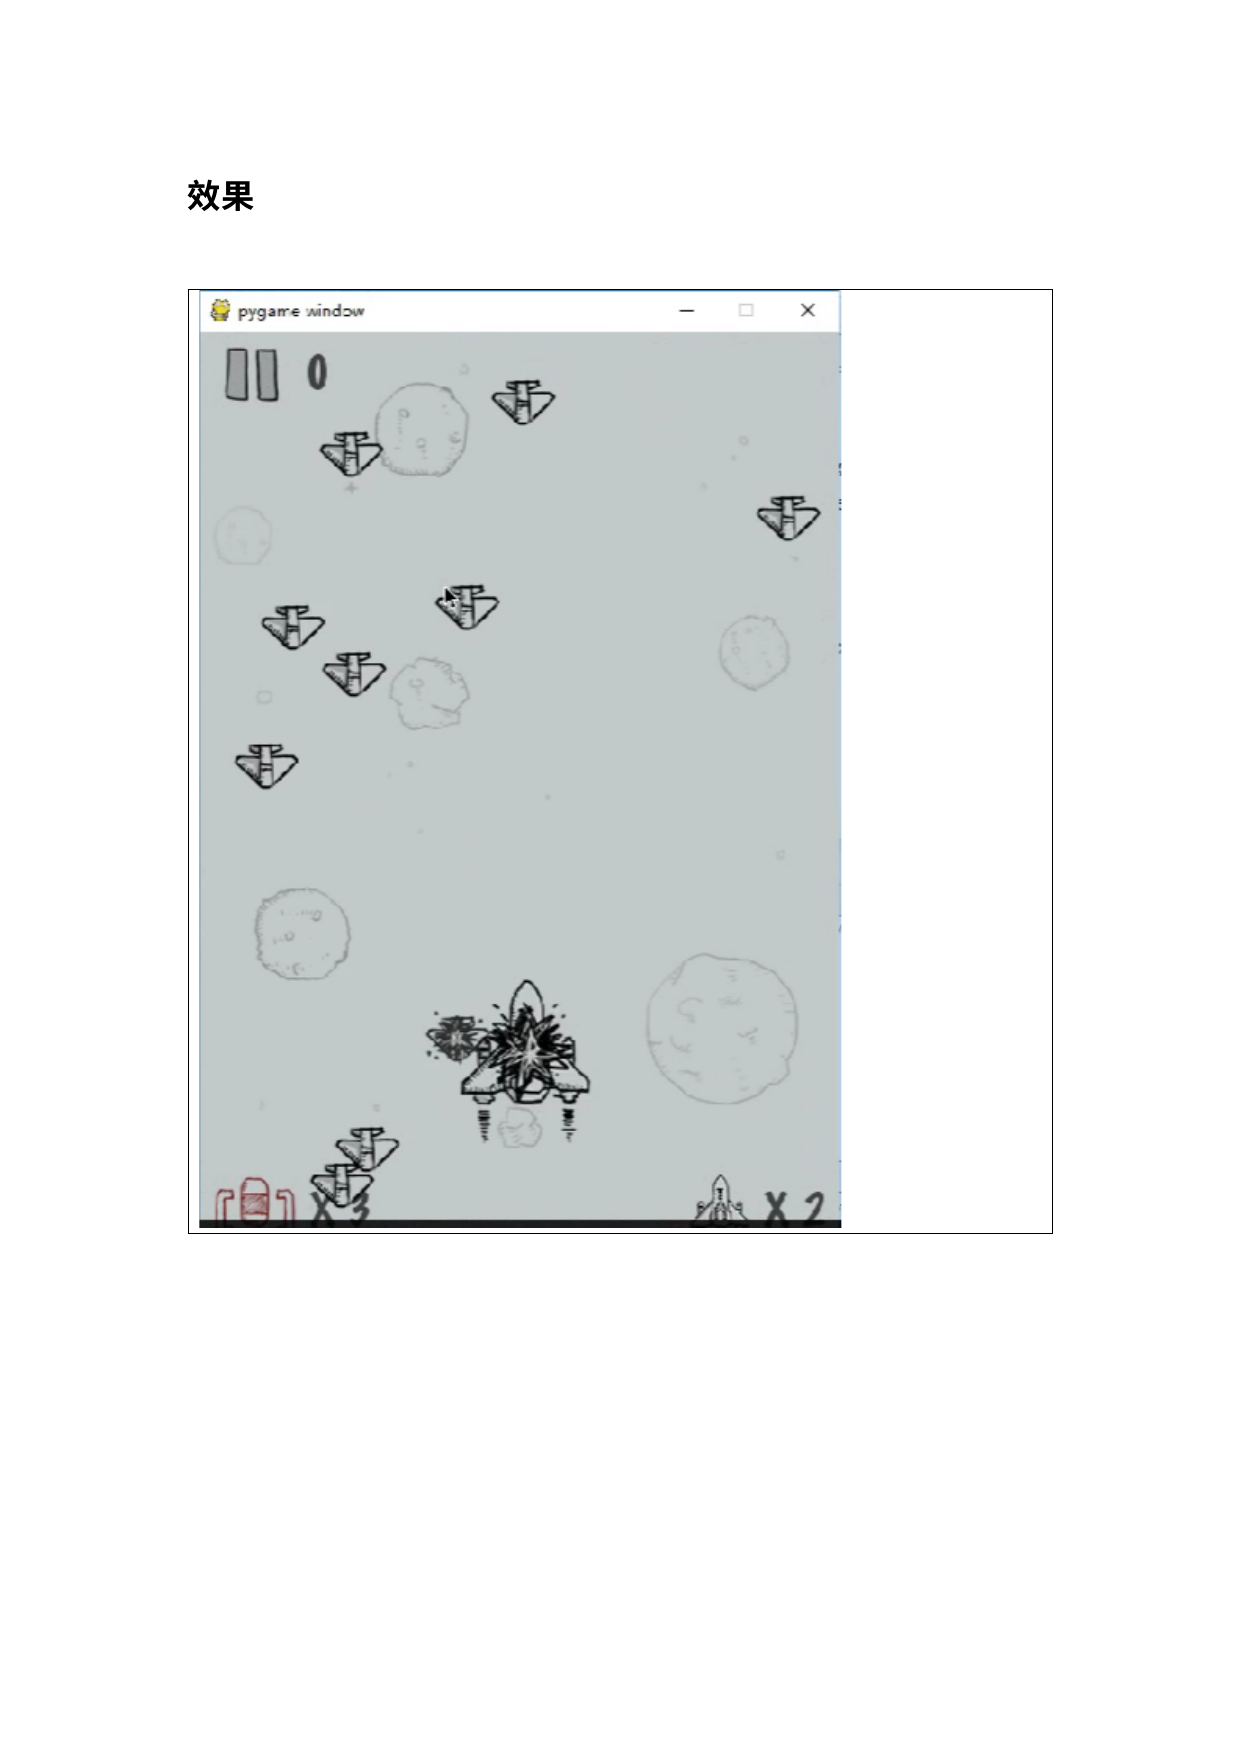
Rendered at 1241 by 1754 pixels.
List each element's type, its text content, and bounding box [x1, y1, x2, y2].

subtitle 效果 [187, 162, 1053, 227]
picture [199, 290, 842, 1228]
table_header [189, 290, 1052, 1233]
